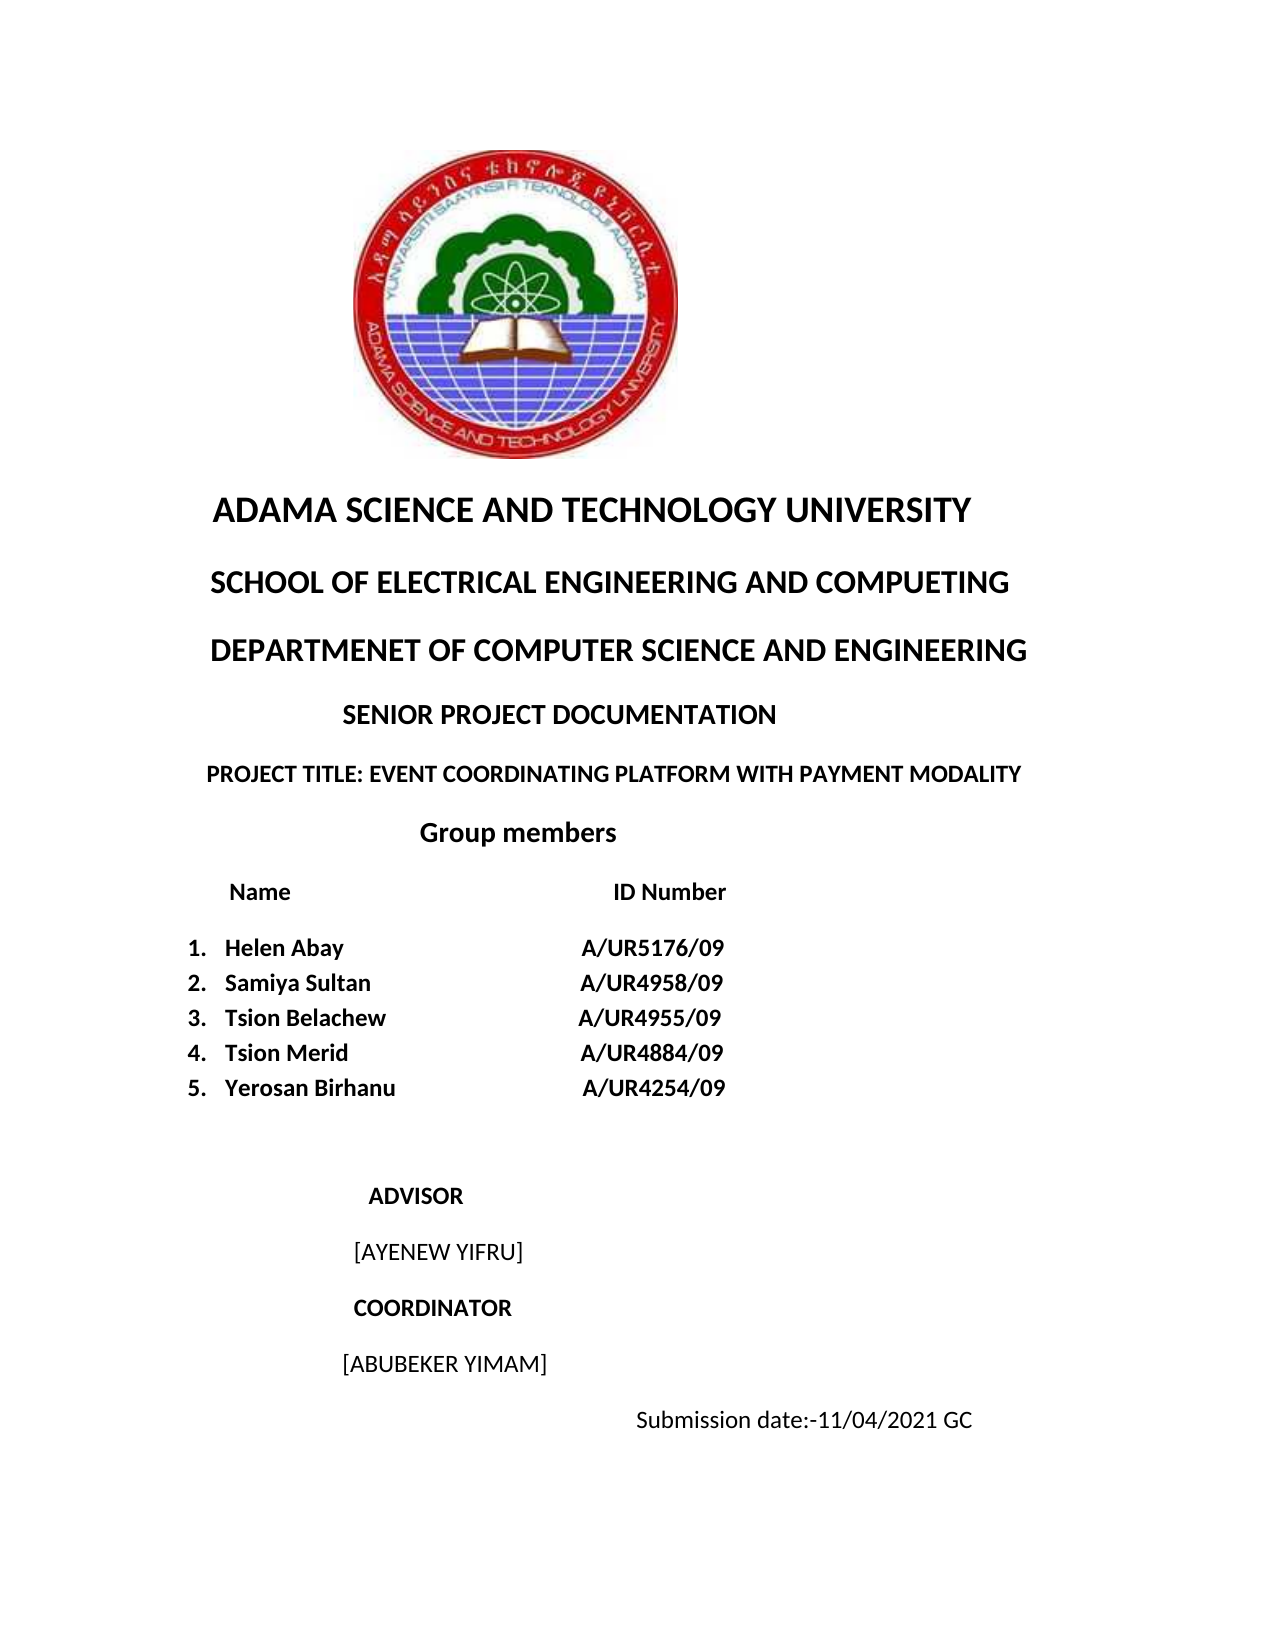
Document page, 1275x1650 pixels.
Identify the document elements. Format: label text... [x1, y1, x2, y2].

text ADAMA SCIENCE AND TECHNOLOGY UNIVERSITY [150, 486, 1125, 532]
text [ABUBEKER YIMAM] [150, 1348, 1125, 1378]
text SENIOR PROJECT DOCUMENTATION [150, 696, 1125, 732]
list Tsion Merid A/UR4884/09 [187, 1037, 1125, 1067]
text COORDINATOR [150, 1292, 1125, 1323]
text Group members [150, 814, 1125, 850]
list Yerosan Birhanu A/UR4254/09 [187, 1072, 1125, 1102]
list Samiya Sultan A/UR4958/09 [187, 967, 1125, 997]
picture [353, 150, 678, 459]
text SCHOOL OF ELECTRICAL ENGINEERING AND COMPUETING [150, 561, 1125, 602]
text PROJECT TITLE: EVENT COORDINATING PLATFORM WITH PAYMENT MODALITY [150, 758, 1125, 789]
text DEPARTMENET OF COMPUTER SCIENCE AND ENGINEERING [150, 629, 1125, 669]
text Name ID Number [150, 876, 1125, 906]
text ADVISOR [187, 1181, 1125, 1211]
text Submission date:-11/04/2021 GC [150, 1404, 1125, 1434]
list Helen Abay A/UR5176/09 [187, 932, 1125, 962]
list Tsion Belachew A/UR4955/09 [187, 1002, 1125, 1032]
text [AYENEW YIFRU] [150, 1236, 1125, 1267]
